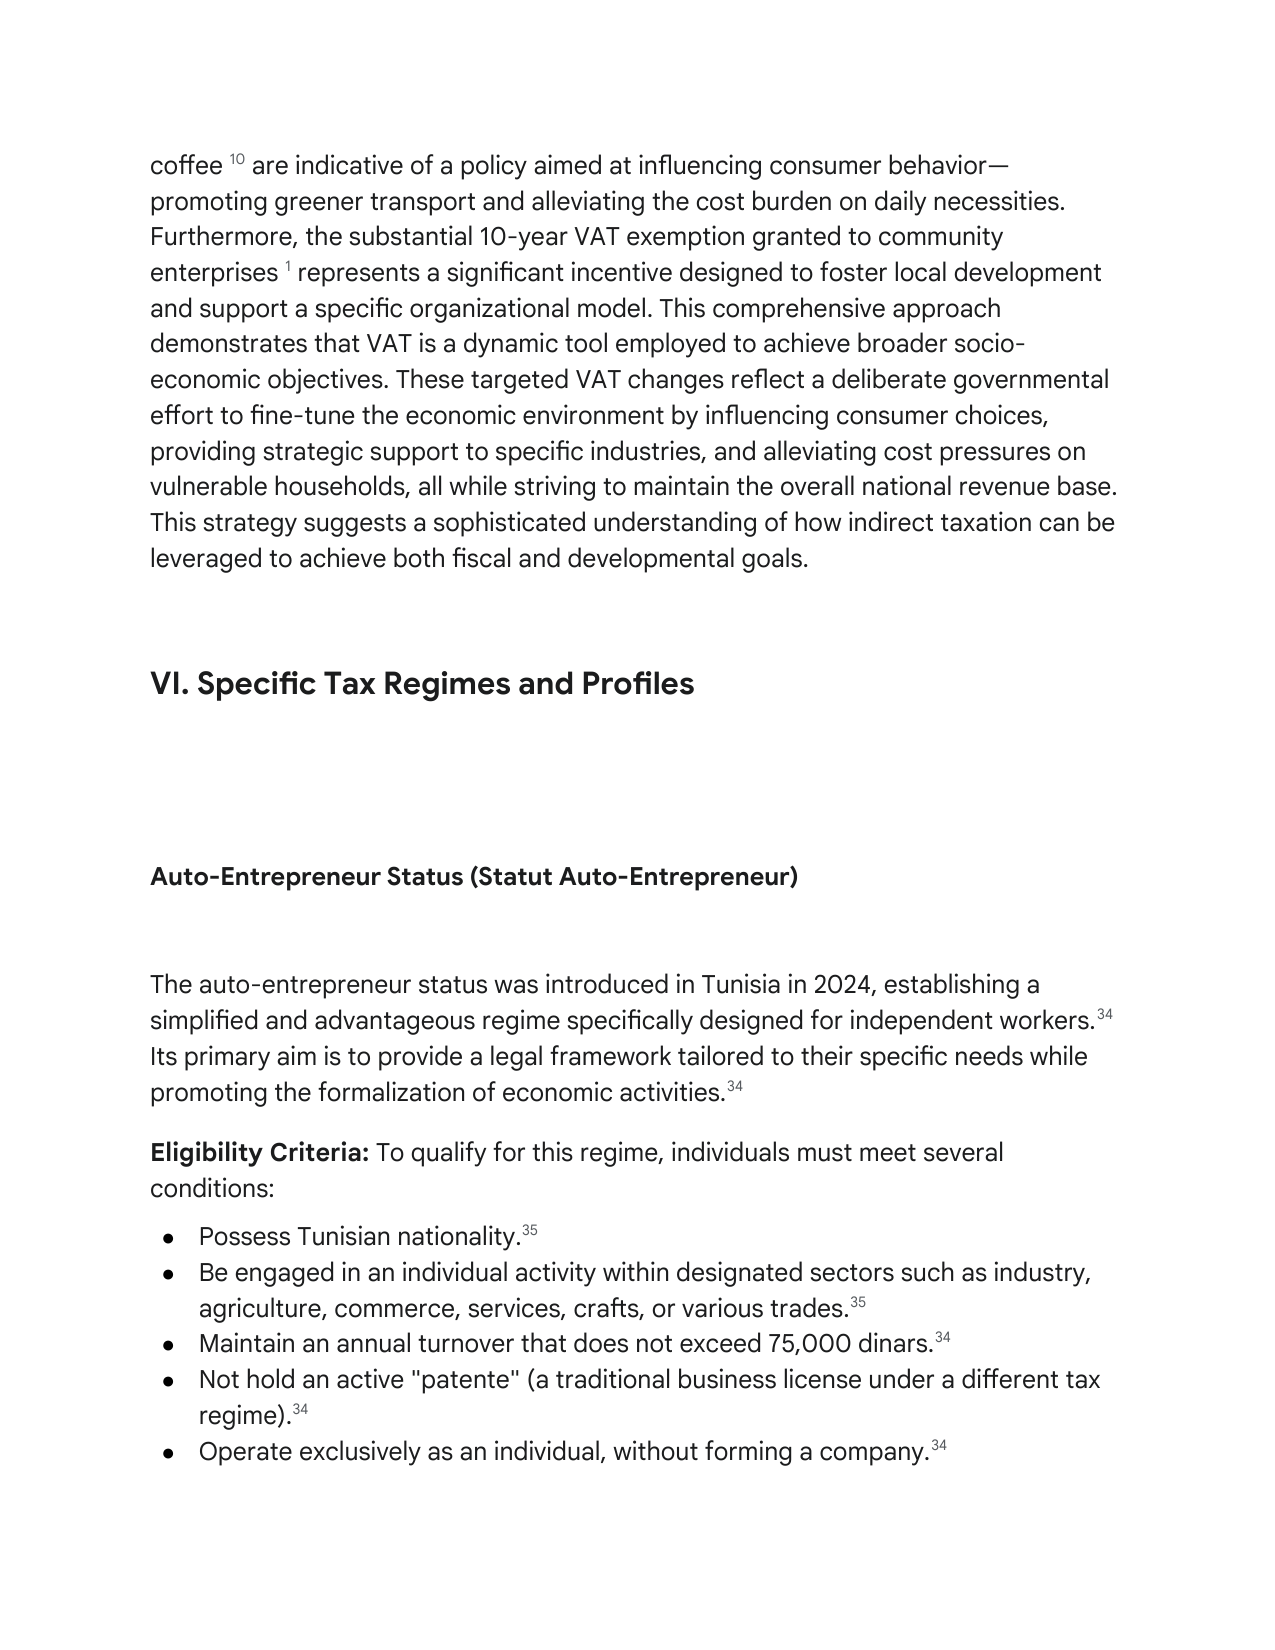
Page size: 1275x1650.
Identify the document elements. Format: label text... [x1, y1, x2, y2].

list Possess Tunisian nationality.35 [161, 1222, 1125, 1253]
text The auto-entrepreneur status was introduced in Tunisia in 2024, establishing a simplified and advantageous regime specifically designed for independent workers.34 Its primary aim is to provide a legal framework tailored to their specific needs while promoting the formalization of economic activities.34 [150, 970, 1125, 1108]
list Maintain an annual turnover that does not exceed 75,000 dinars.34 [161, 1329, 1125, 1360]
text Eligibility Criteria: To qualify for this regime, individuals must meet several conditions: [150, 1138, 1125, 1205]
list Not hold an active "patente" (a traditional business license under a different tax regime).34 [161, 1364, 1125, 1432]
subtitle Auto-Entrepreneur Status (Statut Auto-Entrepreneur) [150, 861, 1125, 892]
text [150, 150, 1125, 574]
subtitle VI. Specific Tax Regimes and Profiles [150, 664, 1125, 704]
list Be engaged in an individual activity within designated sectors such as industry, agriculture, commerce, services, crafts, or various trades.35 [161, 1257, 1125, 1324]
list Operate exclusively as an individual, without forming a company.34 [161, 1436, 1125, 1467]
